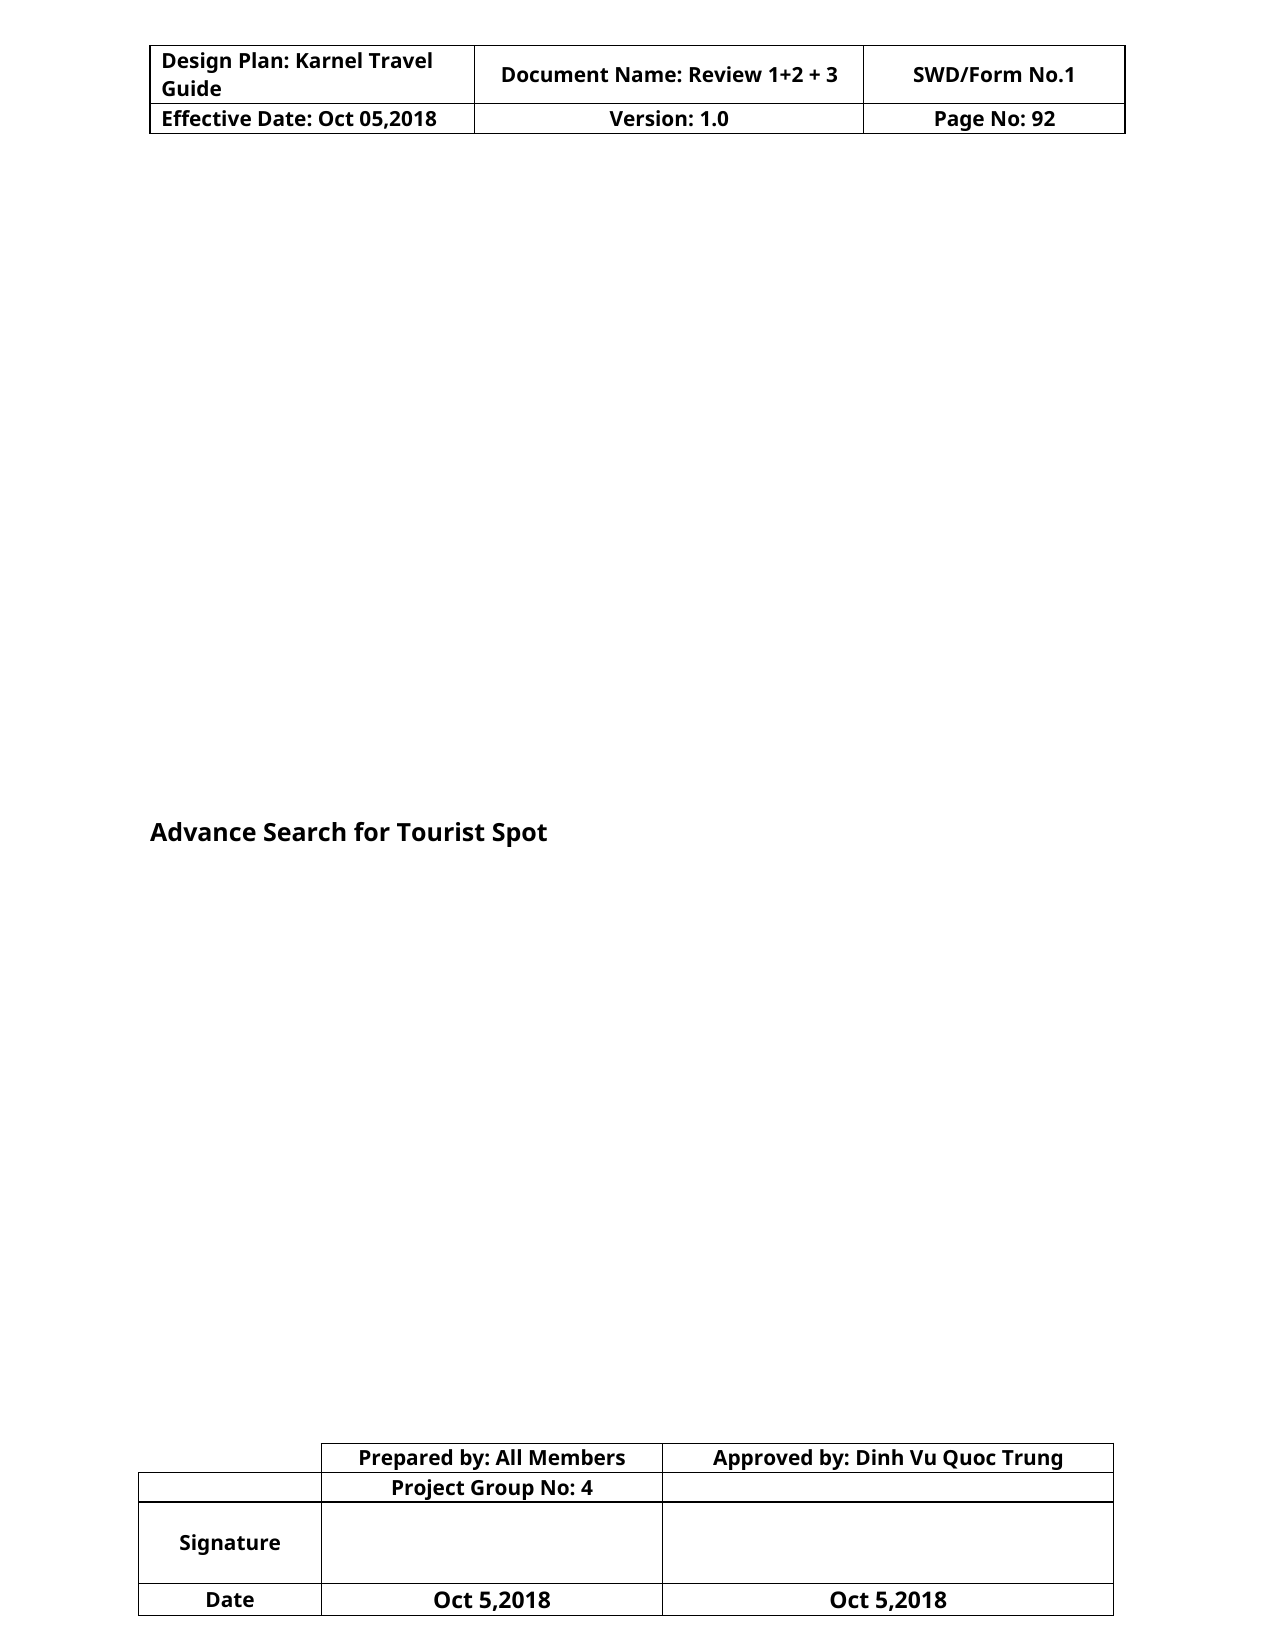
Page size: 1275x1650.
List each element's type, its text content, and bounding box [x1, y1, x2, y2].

text Advance Search for Tourist Spot [150, 815, 1125, 849]
